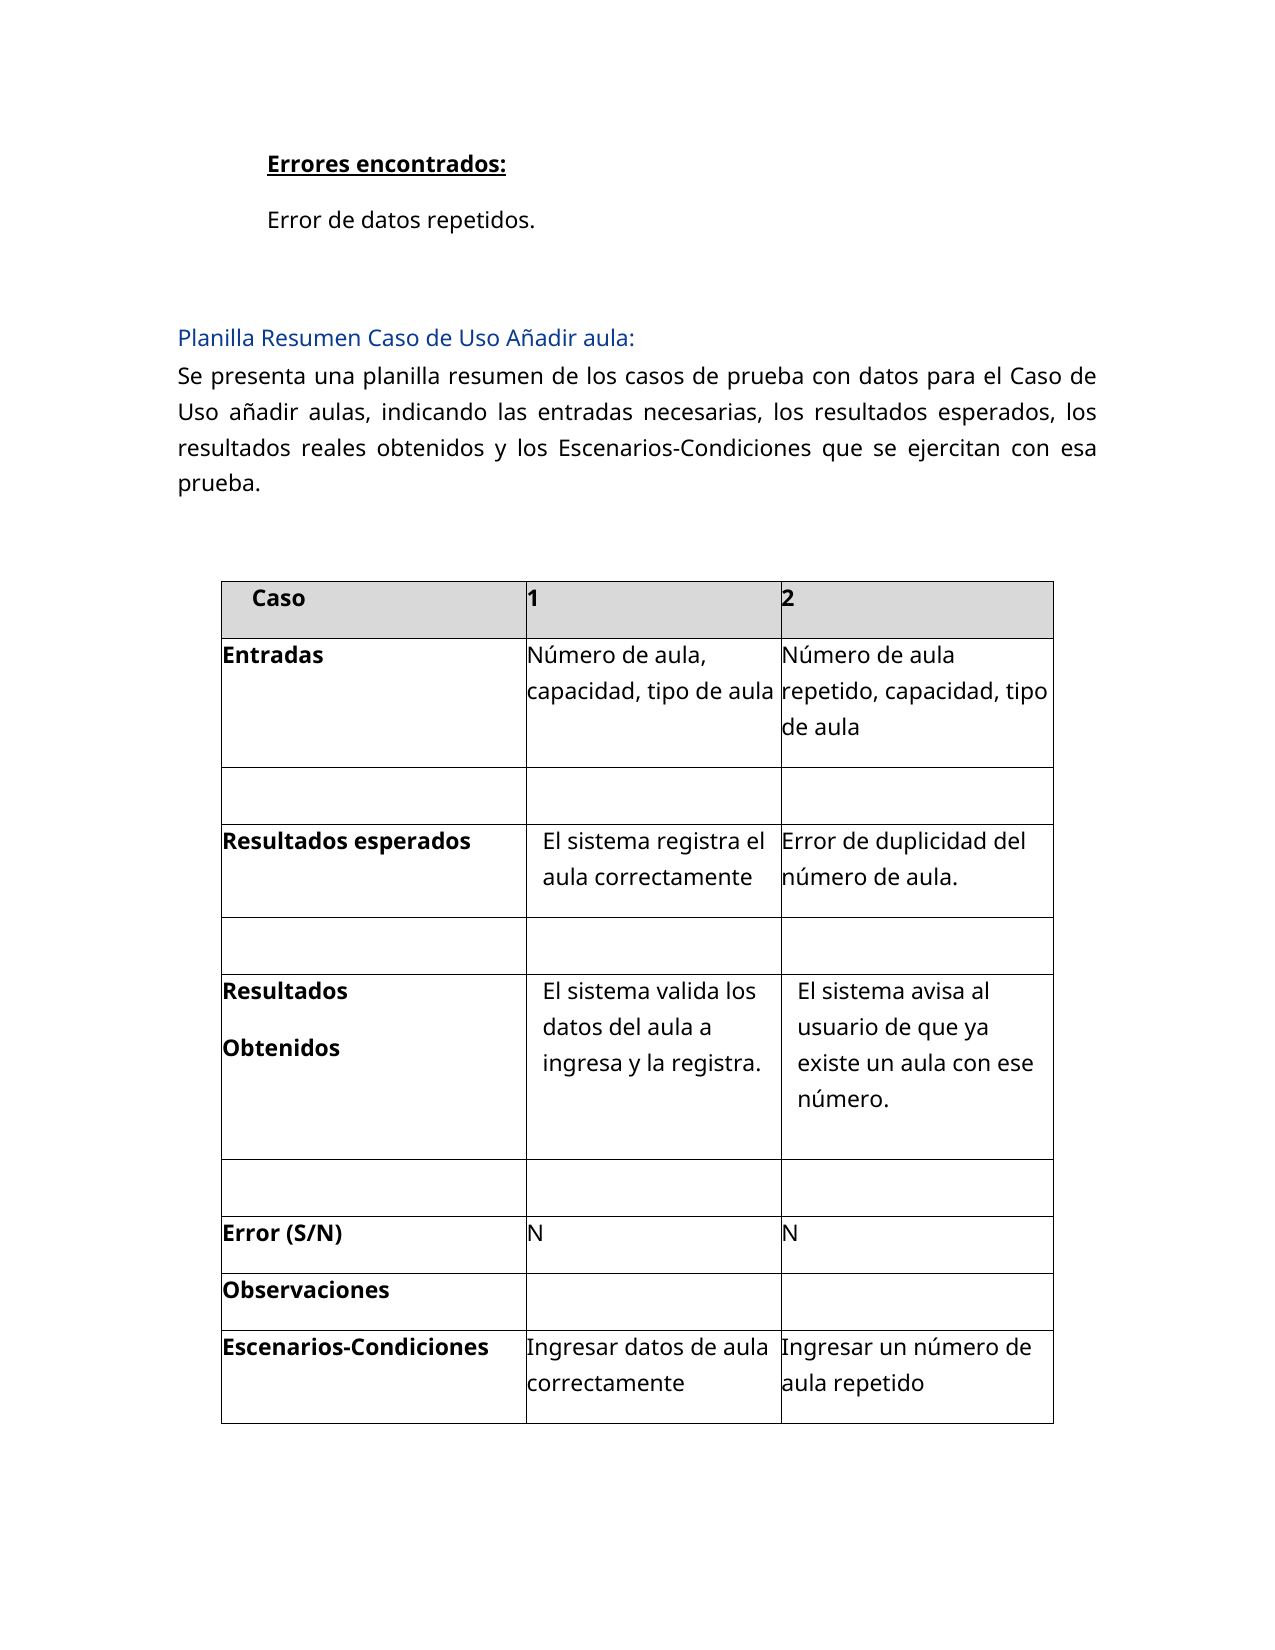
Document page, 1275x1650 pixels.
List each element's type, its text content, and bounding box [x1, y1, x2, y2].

table_cell Error de duplicidad del número de aula. [782, 825, 1053, 917]
table_cell [527, 1160, 781, 1216]
table_header Caso [222, 582, 526, 638]
table_cell [782, 918, 1053, 974]
table_cell El sistema avisa al usuario de que ya existe un aula con ese número. [782, 975, 1053, 1159]
subtitle Planilla Resumen Caso de Uso Añadir aula: [177, 322, 1098, 353]
table_cell N [782, 1217, 1053, 1273]
table_cell Ingresar un número de aula repetido [782, 1331, 1053, 1423]
table_cell N [527, 1217, 781, 1273]
table_cell Ingresar datos de aula correctamente [527, 1331, 781, 1423]
table_cell Resultados esperados [222, 825, 526, 917]
table_cell Escenarios-Condiciones [222, 1331, 526, 1423]
table_cell [782, 768, 1053, 824]
table_cell [527, 1274, 781, 1330]
table_cell [782, 1274, 1053, 1330]
table_cell [222, 768, 526, 824]
table_cell Error (S/N) [222, 1217, 526, 1273]
table_cell Número de aula repetido, capacidad, tipo de aula [782, 639, 1053, 767]
text Se presenta una planilla resumen de los casos de prueba con datos para el Caso de Uso añadir aulas, indicando las entradas necesarias, los resultados esperados, los resultados reales obtenidos y los Escenarios-Condiciones que se ejercitan con esa prueba. [177, 359, 1098, 499]
table_cell [527, 768, 781, 824]
table_cell El sistema valida los datos del aula a ingresa y la registra. [527, 975, 781, 1159]
table_cell Observaciones [222, 1274, 526, 1330]
table_cell [222, 1160, 526, 1216]
table_cell Resultados Obtenidos [222, 975, 526, 1159]
table_header 2 [782, 582, 1053, 638]
table_cell [527, 918, 781, 974]
table_cell Entradas [222, 639, 526, 767]
table_cell [782, 1160, 1053, 1216]
table_header 1 [527, 582, 781, 638]
text Errores encontrados: [193, 148, 1098, 179]
text Error de datos repetidos. [267, 204, 1098, 236]
table_cell [222, 918, 526, 974]
table_cell El sistema registra el aula correctamente [527, 825, 781, 917]
table_cell Número de aula, capacidad, tipo de aula [527, 639, 781, 767]
